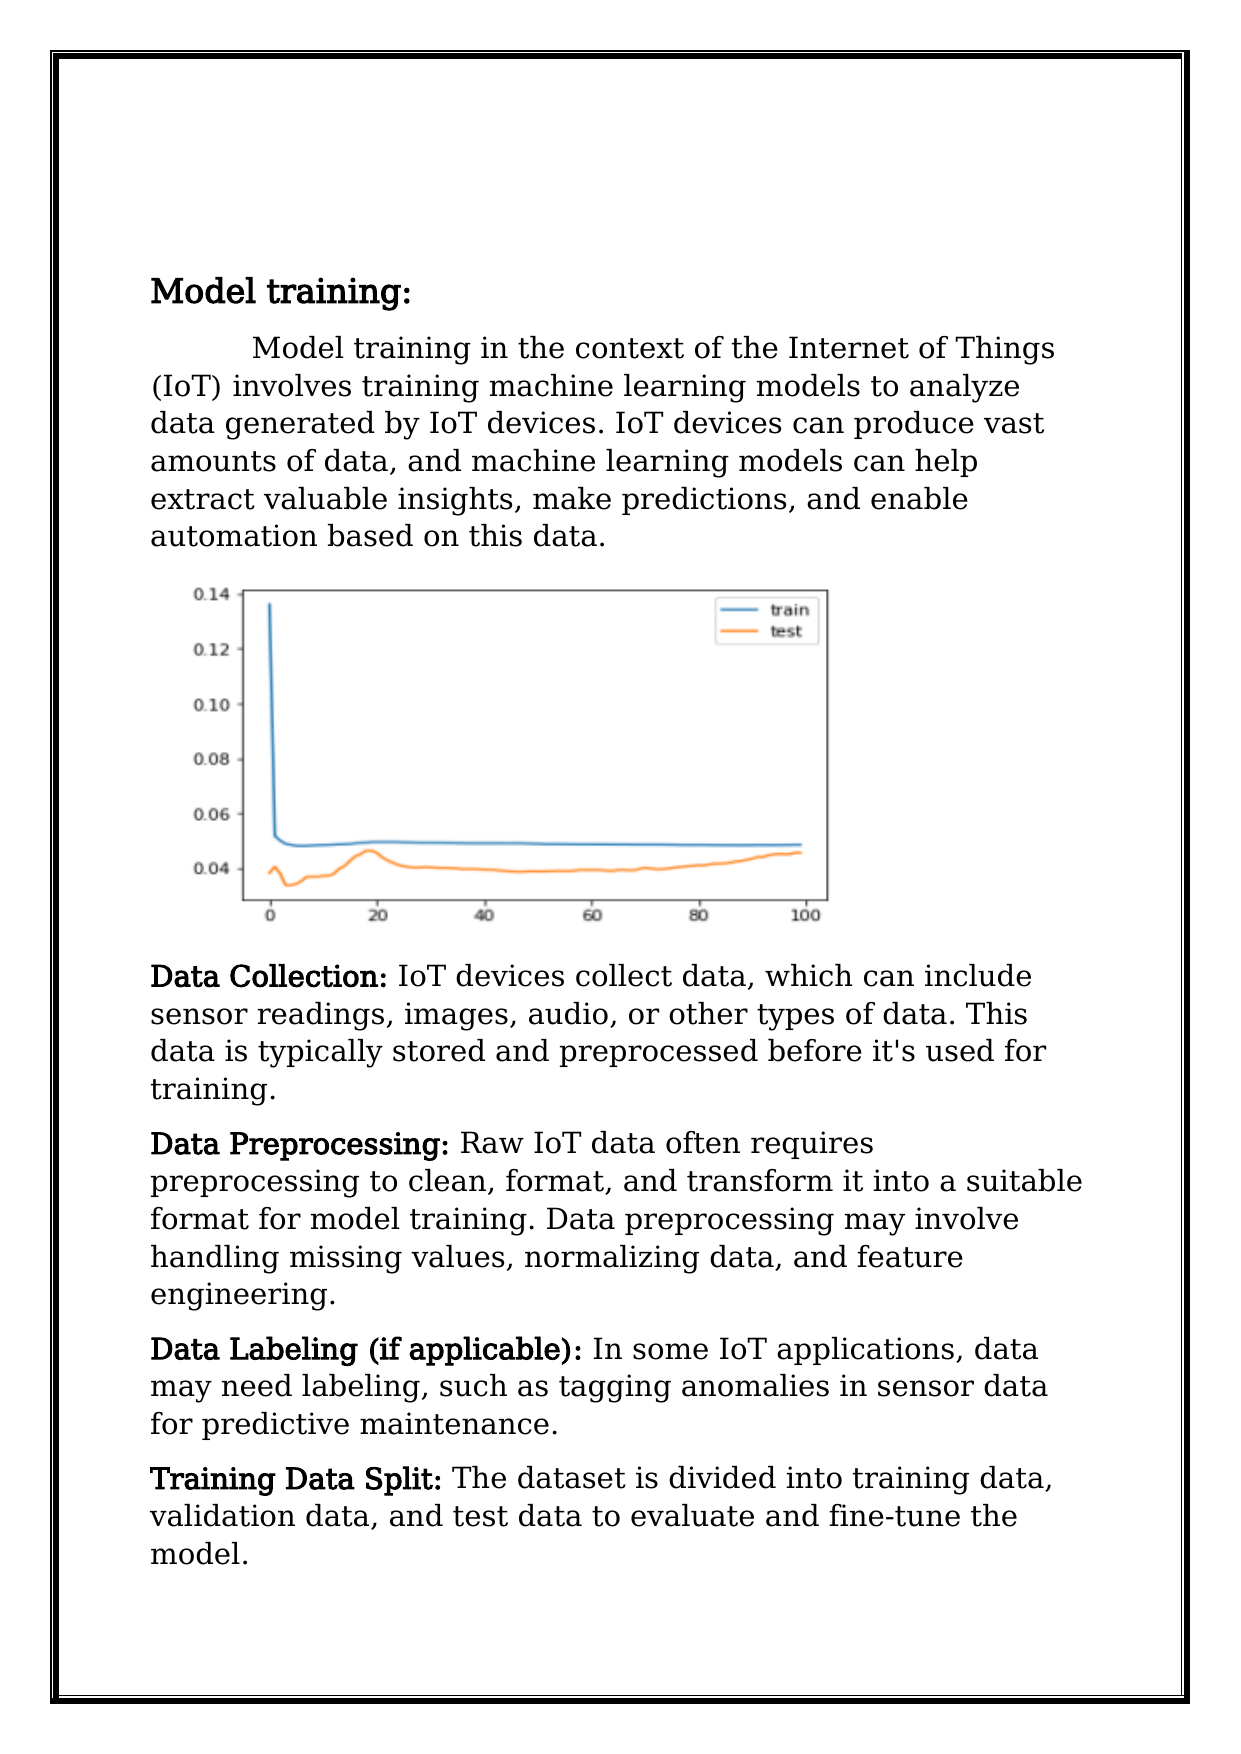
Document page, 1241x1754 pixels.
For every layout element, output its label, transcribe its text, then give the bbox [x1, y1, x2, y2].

text Training Data Split: The dataset is divided into training data, validation data, and test data to evaluate and fine-tune the model. [150, 1460, 1090, 1570]
text Data Labeling (if applicable): In some IoT applications, data may need labeling, such as tagging anomalies in sensor data for predictive maintenance. [150, 1330, 1090, 1441]
text Model training in the context of the Internet of Things (IoT) involves training machine learning models to analyze data generated by IoT devices. IoT devices can produce vast amounts of data, and machine learning models can help extract valuable insights, make predictions, and enable automation based on this data. [150, 329, 1090, 553]
picture [150, 572, 846, 939]
text Data Preprocessing: Raw IoT data often requires preprocessing to clean, format, and transform it into a suitable format for model training. Data preprocessing may involve handling missing values, normalizing data, and feature engineering. [150, 1125, 1090, 1311]
text Data Collection: IoT devices collect data, which can include sensor readings, images, audio, or other types of data. This data is typically stored and preprocessed before it's used for training. [150, 957, 1090, 1106]
text Model training: [150, 269, 1090, 309]
